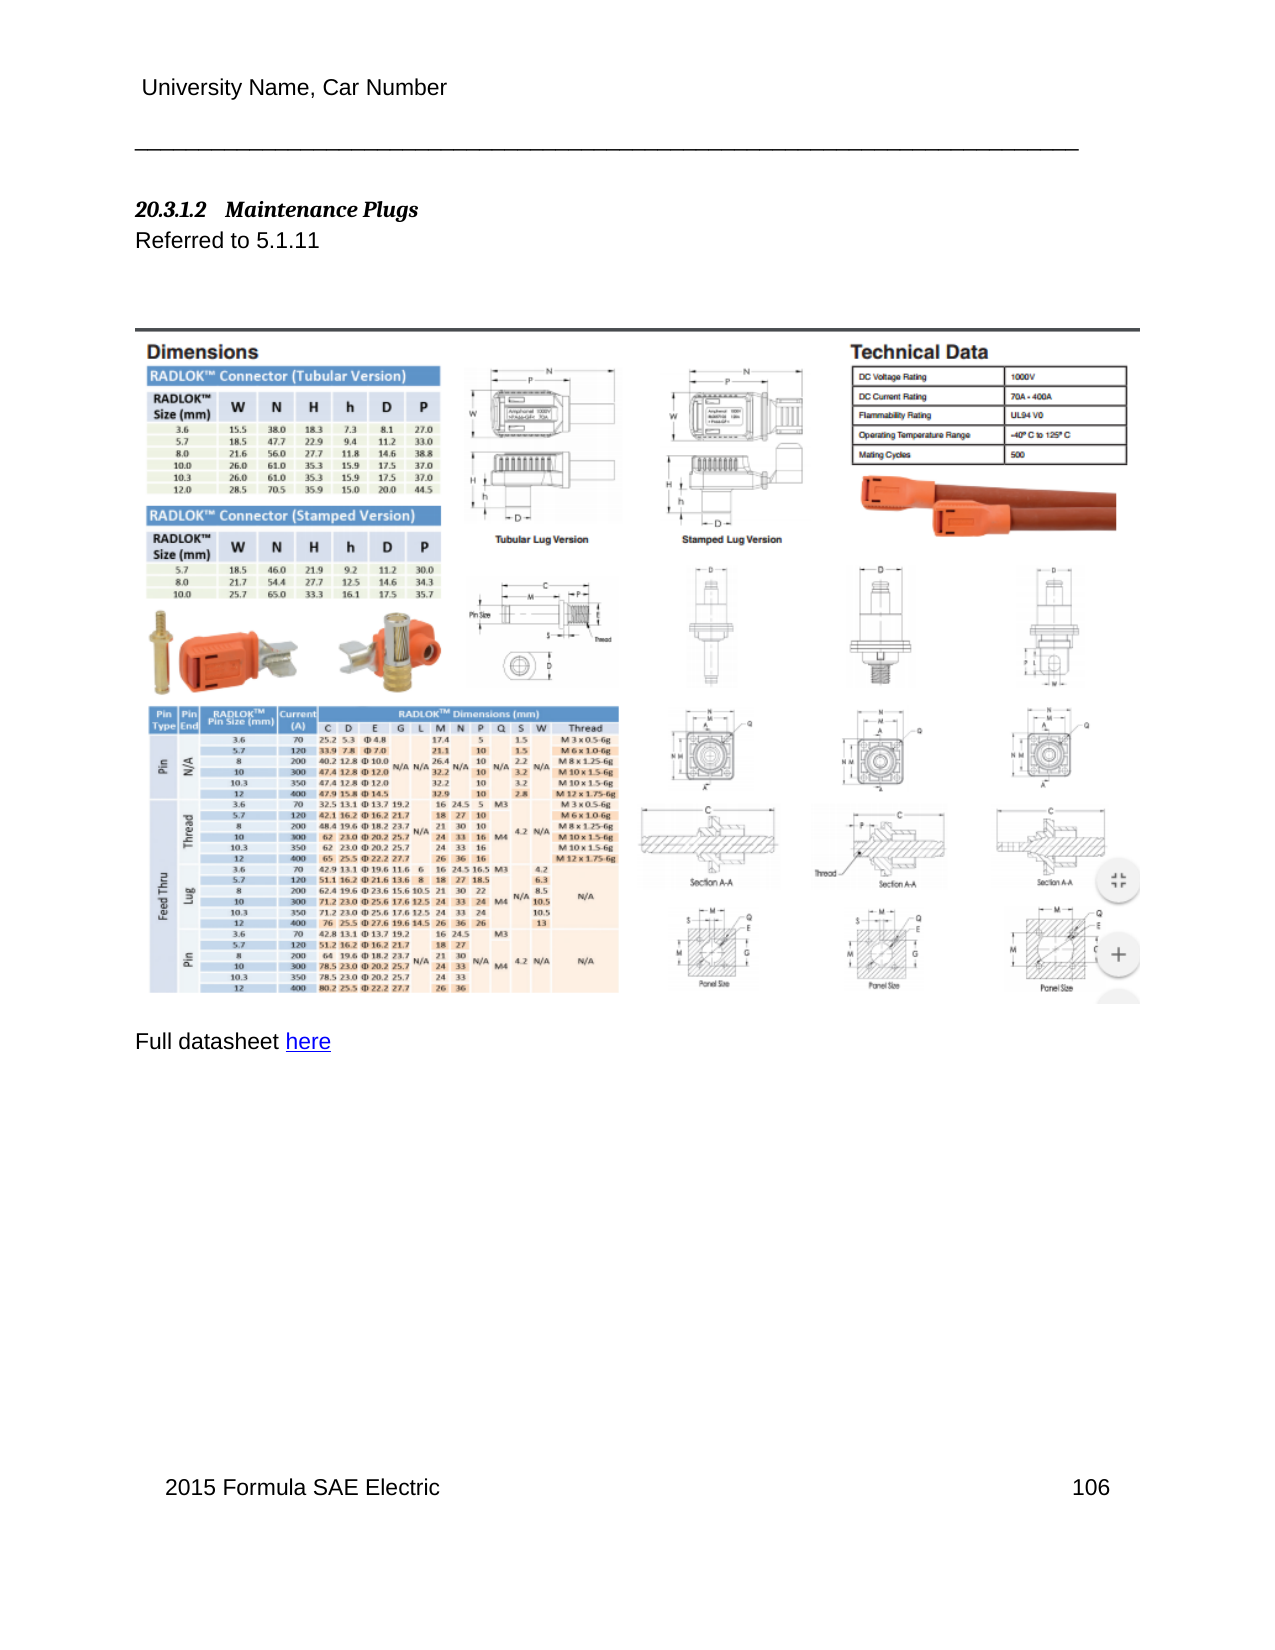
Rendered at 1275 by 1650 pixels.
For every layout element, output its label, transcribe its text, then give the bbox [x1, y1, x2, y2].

subtitle Maintenance Plugs [135, 197, 1140, 223]
text Referred to 3.1.11 [135, 227, 1140, 253]
text Full datasheet here [135, 1028, 1140, 1054]
